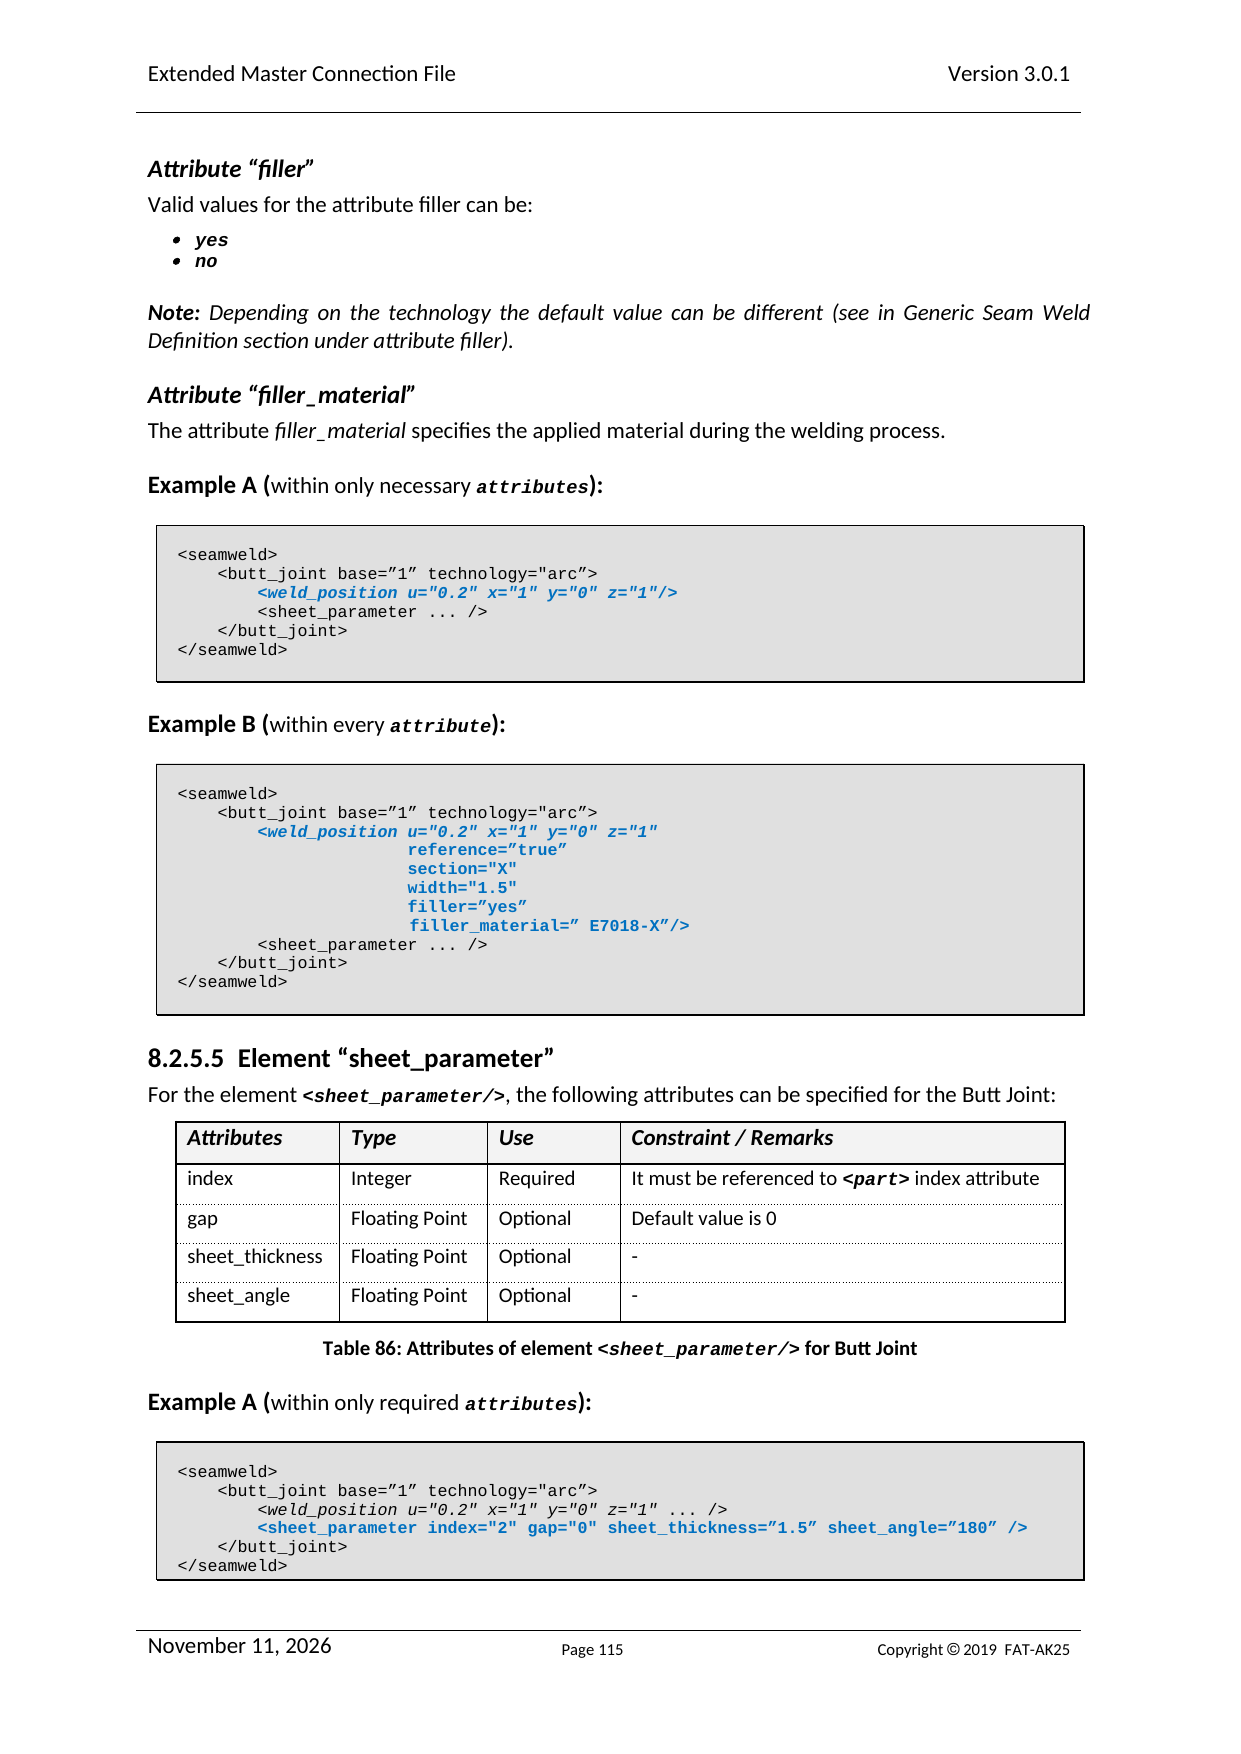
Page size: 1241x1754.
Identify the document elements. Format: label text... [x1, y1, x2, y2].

subtitle Attribute “filler_material” [148, 379, 1092, 410]
text <weld_position u="0.2" x="1" y="0" z="1" [157, 820, 1083, 839]
text Example A (within only required attributes): [148, 1386, 1092, 1416]
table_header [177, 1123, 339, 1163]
text <sheet_parameter ... /> [157, 933, 1083, 952]
text The attribute filler_material specifies the applied material during the welding process. [148, 416, 1092, 444]
list no [171, 252, 1092, 273]
subtitle Attribute “filler” [148, 154, 1092, 184]
text </seamweld> [157, 1554, 1083, 1579]
text </seamweld> [157, 638, 1083, 657]
text <seamweld> [157, 544, 1083, 562]
text filler=”yes” [157, 895, 1083, 914]
text Example A (within only necessary attributes): [148, 469, 1092, 500]
text <weld_position u="0.2" x="1" y="0" z="1" ... /> [157, 1498, 1083, 1517]
list yes [171, 231, 1092, 252]
text <butt_joint base=”1” technology="arc”> [157, 801, 1083, 820]
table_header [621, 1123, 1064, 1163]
text Table 86: Attributes of element <sheet_parameter/> for Butt Joint [148, 1335, 1092, 1361]
text <sheet_parameter ... /> [157, 600, 1083, 619]
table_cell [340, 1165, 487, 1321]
text Note: Depending on the technology the default value can be different (see in Generic Seam Weld Definition section under attribute filler). [148, 298, 1092, 354]
text </seamweld> [157, 971, 1083, 990]
text <sheet_parameter index="2" gap="0" sheet_thickness=”1.5” sheet_angle=”180” /> [157, 1517, 1083, 1536]
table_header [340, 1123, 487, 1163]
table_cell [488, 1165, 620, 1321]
text For the element <sheet_parameter/>, the following attributes can be specified for the Butt Joint: [148, 1080, 1092, 1108]
text </butt_joint> [157, 619, 1083, 638]
text </butt_joint> [157, 1536, 1083, 1554]
text <butt_joint base=”1” technology="arc”> [157, 562, 1083, 581]
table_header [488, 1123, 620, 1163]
text <seamweld> [157, 1460, 1083, 1479]
text <weld_position u="0.2" x="1" y="0" z="1"/> [157, 581, 1083, 600]
text Valid values for the attribute filler can be: [148, 190, 1092, 218]
text width="1.5" [157, 877, 1083, 895]
text section="X" [157, 858, 1083, 877]
text Example B (within every attribute): [148, 708, 1092, 738]
subtitle Element “sheet_parameter” [148, 1041, 1092, 1074]
text <butt_joint base=”1” technology="arc”> [157, 1479, 1083, 1498]
text reference=”true” [157, 839, 1083, 858]
text </butt_joint> [157, 952, 1083, 971]
text filler_material=” E7018-X”/> [157, 914, 1083, 933]
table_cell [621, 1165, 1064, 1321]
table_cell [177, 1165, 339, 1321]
text <seamweld> [157, 782, 1083, 801]
